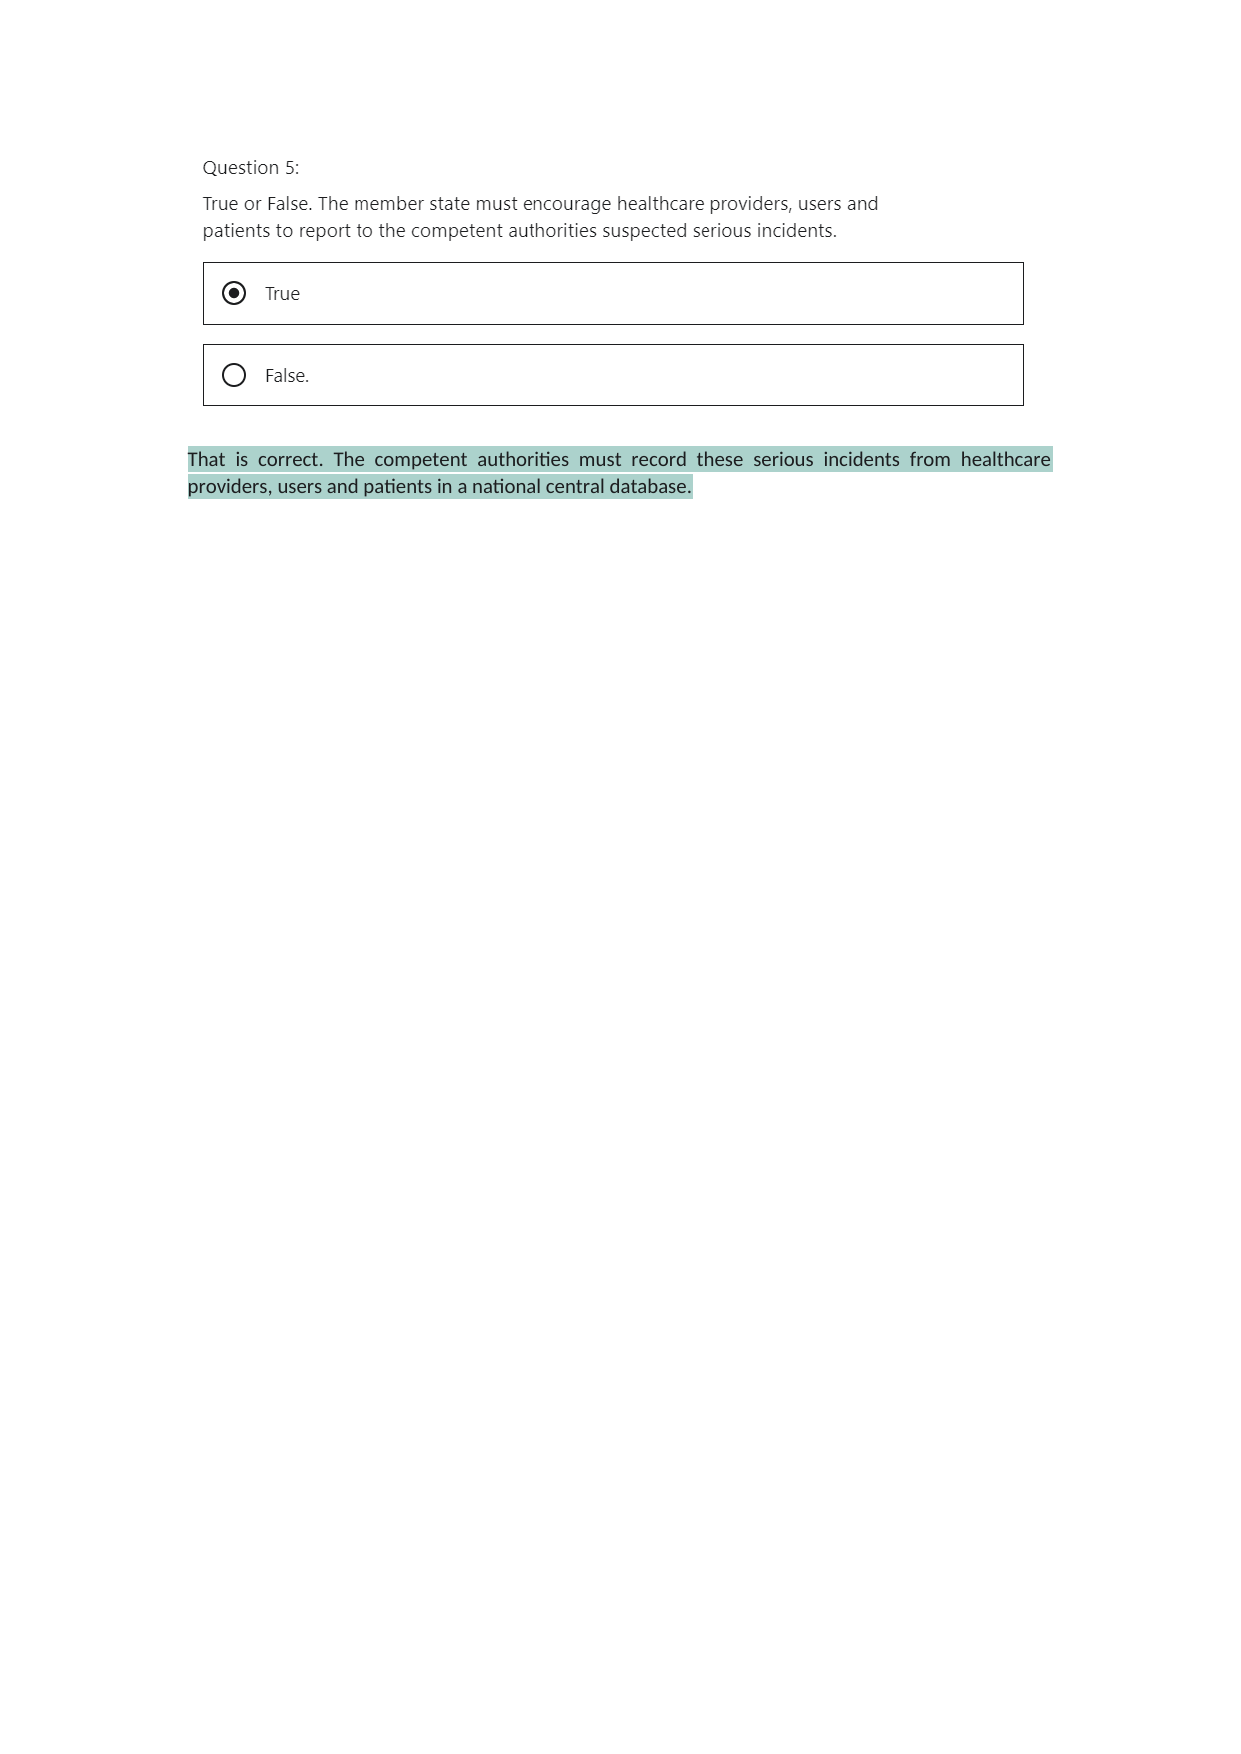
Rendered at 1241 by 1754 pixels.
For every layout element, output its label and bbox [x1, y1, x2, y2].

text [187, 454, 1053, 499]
picture [187, 150, 1053, 444]
